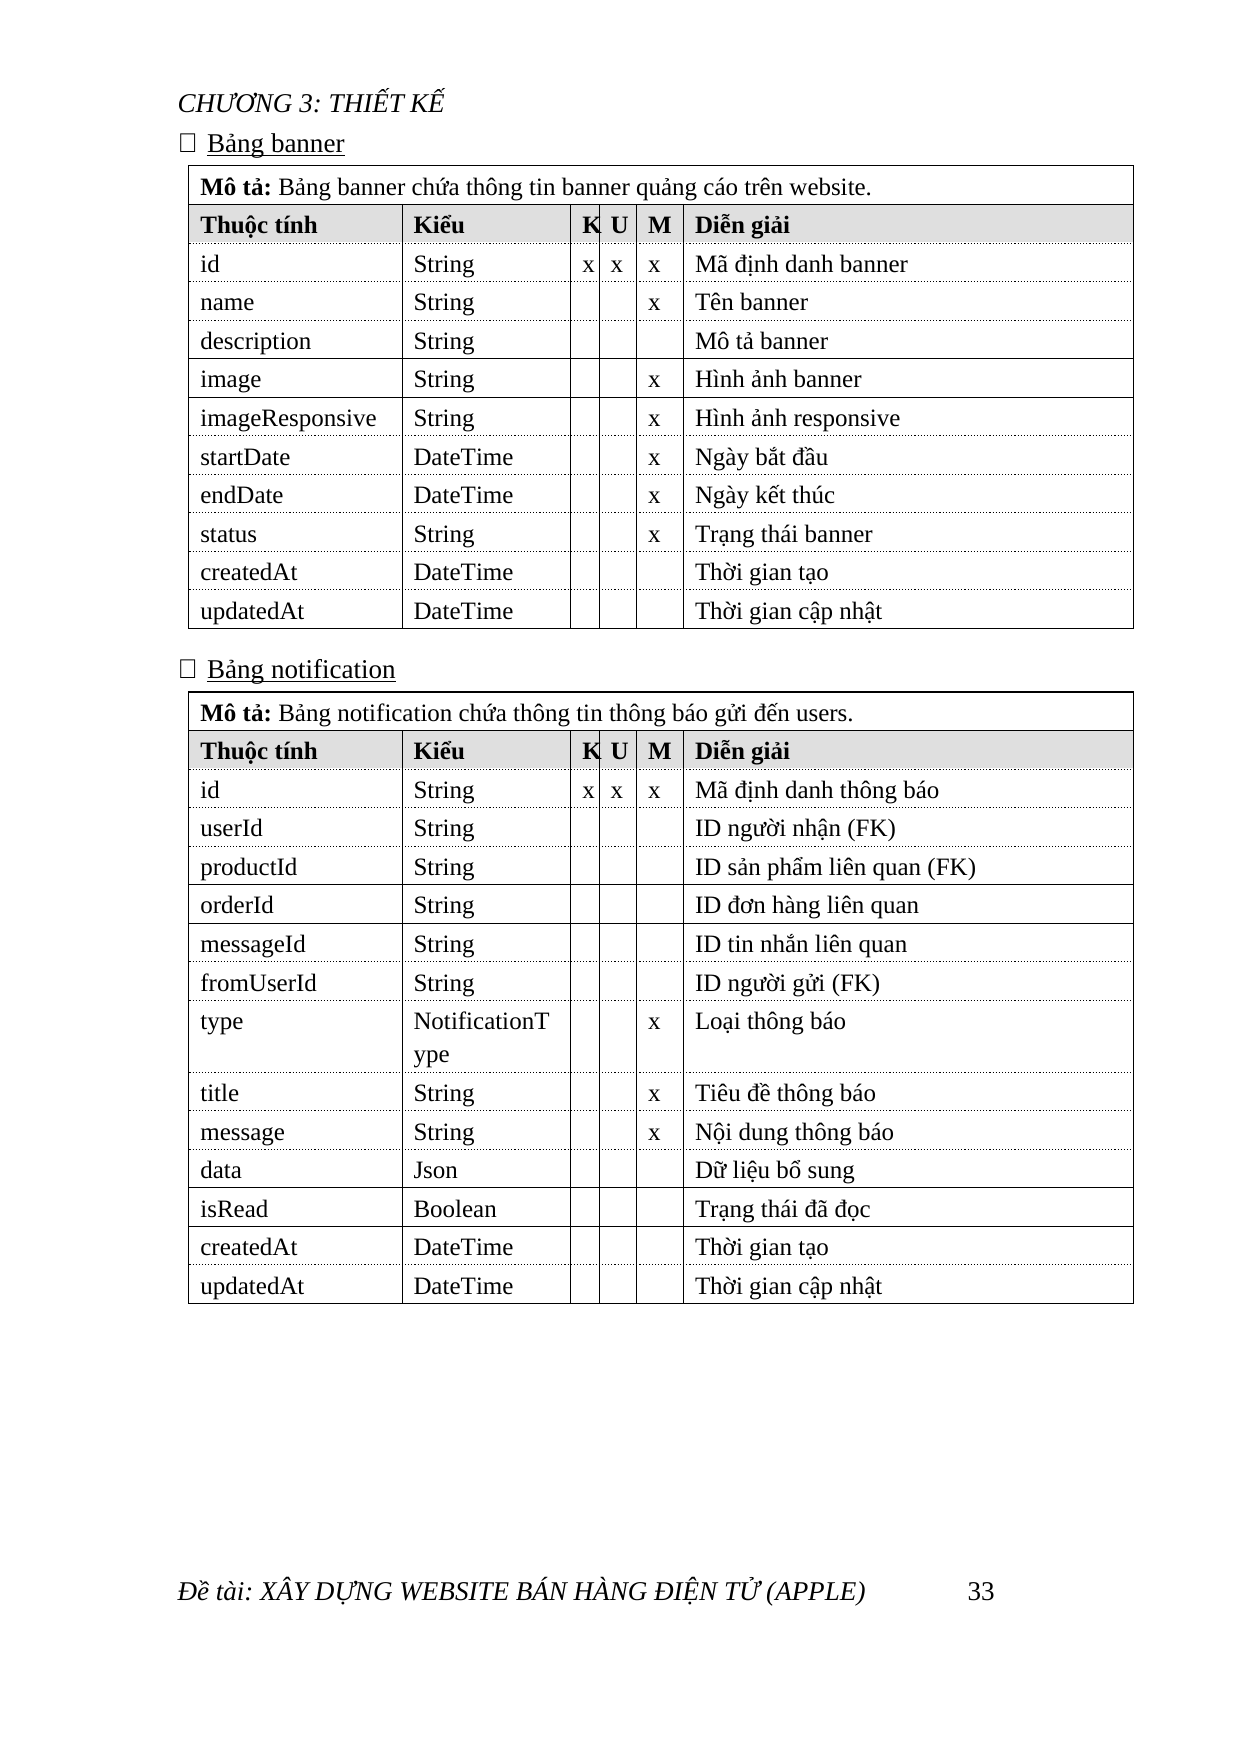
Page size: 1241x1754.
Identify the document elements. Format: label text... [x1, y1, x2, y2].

table_cell [637, 846, 683, 884]
table_cell String [403, 243, 570, 281]
table_cell DateTime [403, 551, 570, 589]
table_cell x [600, 243, 636, 281]
table_cell [600, 846, 636, 884]
table_cell U [600, 205, 636, 242]
table_cell DateTime [403, 1227, 570, 1264]
table_cell [571, 1072, 599, 1110]
table_cell [637, 807, 683, 846]
table_cell messageId [189, 924, 402, 961]
table_cell String [403, 807, 570, 846]
table_cell [637, 1188, 683, 1226]
text Bảng banner [177, 128, 1122, 159]
table_cell Thời gian tạo [684, 551, 1133, 589]
table_cell [600, 1149, 636, 1187]
table_cell imageResponsive [189, 398, 402, 435]
table_cell ID đơn hàng liên quan [684, 885, 1133, 923]
table_cell Thuộc tính [189, 205, 402, 242]
table_cell [571, 281, 599, 319]
table_cell [637, 589, 683, 628]
table_cell [637, 320, 683, 358]
table_cell description [189, 320, 402, 358]
table_cell M [637, 205, 683, 242]
table_cell String [403, 769, 570, 807]
table_cell [571, 807, 599, 846]
table_cell type [189, 1000, 402, 1072]
table_cell String [403, 359, 570, 397]
table_cell DateTime [403, 1264, 570, 1303]
table_cell x [637, 474, 683, 512]
table_cell [571, 551, 599, 589]
table_cell Thời gian cập nhật [684, 589, 1133, 628]
table_cell DateTime [403, 589, 570, 628]
table_cell Json [403, 1149, 570, 1187]
table_cell Thời gian cập nhật [684, 1264, 1133, 1303]
table_cell [571, 359, 599, 397]
table_cell String [403, 961, 570, 1000]
table_cell endDate [189, 474, 402, 512]
table_cell updatedAt [189, 589, 402, 628]
table_cell [600, 551, 636, 589]
table_cell updatedAt [189, 1264, 402, 1303]
table_cell [571, 846, 599, 884]
table_cell x [637, 769, 683, 807]
table_cell ID người nhận (FK) [684, 807, 1133, 846]
table_cell [637, 551, 683, 589]
table_cell ID người gửi (FK) [684, 961, 1133, 1000]
table_cell productId [189, 846, 402, 884]
table_cell ID tin nhắn liên quan [684, 924, 1133, 961]
table_cell [571, 512, 599, 551]
table_cell title [189, 1072, 402, 1110]
table_cell [600, 474, 636, 512]
table_cell Trạng thái banner [684, 512, 1133, 551]
table_cell Kiểu [403, 731, 570, 768]
table_cell [571, 435, 599, 474]
table_cell [571, 1000, 599, 1072]
table_cell Mã định danh thông báo [684, 769, 1133, 807]
table_cell [600, 885, 636, 923]
table_cell [600, 398, 636, 435]
table_cell Hình ảnh responsive [684, 398, 1133, 435]
table_cell [571, 320, 599, 358]
table_cell ID sản phẩm liên quan (FK) [684, 846, 1133, 884]
table_cell [571, 1149, 599, 1187]
table_cell Mã định danh banner [684, 243, 1133, 281]
table_cell [600, 281, 636, 319]
table_cell [571, 885, 599, 923]
table_cell [571, 589, 599, 628]
table_cell [571, 398, 599, 435]
table_cell x [637, 435, 683, 474]
table_cell String [403, 512, 570, 551]
table_cell NotificationType [403, 1000, 570, 1072]
table_header Mô tả: Bảng banner chứa thông tin banner quảng cáo trên website. [189, 166, 1133, 204]
table_cell x [571, 243, 599, 281]
table_cell U [600, 731, 636, 768]
table_cell [600, 512, 636, 551]
table_cell [600, 589, 636, 628]
table_cell DateTime [403, 474, 570, 512]
table_cell [637, 1149, 683, 1187]
table_cell [600, 1000, 636, 1072]
table_cell String [403, 924, 570, 961]
table_cell Diễn giải [684, 731, 1133, 768]
table_cell message [189, 1110, 402, 1149]
table_cell String [403, 1072, 570, 1110]
table_cell [600, 1188, 636, 1226]
table_cell [571, 924, 599, 961]
table_cell Ngày bắt đầu [684, 435, 1133, 474]
table_cell x [637, 243, 683, 281]
table_cell Hình ảnh banner [684, 359, 1133, 397]
table_cell image [189, 359, 402, 397]
table_cell [600, 924, 636, 961]
table_cell [600, 1072, 636, 1110]
table_cell [637, 885, 683, 923]
table_cell Kiểu [403, 205, 570, 242]
table_cell Tiêu đề thông báo [684, 1072, 1133, 1110]
table_cell [637, 1227, 683, 1264]
table_cell fromUserId [189, 961, 402, 1000]
table_cell name [189, 281, 402, 319]
table_cell x [600, 769, 636, 807]
table_cell [571, 1188, 599, 1226]
table_cell Thuộc tính [189, 731, 402, 768]
table_cell String [403, 1110, 570, 1149]
table_cell [600, 1110, 636, 1149]
table_cell Diễn giải [684, 205, 1133, 242]
table_cell orderId [189, 885, 402, 923]
table_cell id [189, 769, 402, 807]
table_cell Thời gian tạo [684, 1227, 1133, 1264]
table_cell String [403, 281, 570, 319]
table_cell userId [189, 807, 402, 846]
table_cell x [637, 359, 683, 397]
table_cell [600, 1227, 636, 1264]
table_cell createdAt [189, 551, 402, 589]
table_cell String [403, 320, 570, 358]
table_cell x [571, 769, 599, 807]
table_cell Boolean [403, 1188, 570, 1226]
table_cell [600, 435, 636, 474]
table_cell [571, 1110, 599, 1149]
table_cell [600, 1264, 636, 1303]
table_cell [637, 924, 683, 961]
table_header Mô tả: Bảng notification chứa thông tin thông báo gửi đến users. [189, 693, 1133, 730]
table_cell [637, 1264, 683, 1303]
table_cell [571, 474, 599, 512]
table_cell String [403, 885, 570, 923]
table_cell [571, 1264, 599, 1303]
table_cell [571, 1227, 599, 1264]
table_cell K [571, 205, 599, 242]
table_cell Nội dung thông báo [684, 1110, 1133, 1149]
table_cell x [637, 1110, 683, 1149]
text Bảng notification [177, 654, 1122, 685]
table_cell x [637, 1072, 683, 1110]
table_cell status [189, 512, 402, 551]
table_cell Dữ liệu bổ sung [684, 1149, 1133, 1187]
table_cell Ngày kết thúc [684, 474, 1133, 512]
table_cell isRead [189, 1188, 402, 1226]
table_cell x [637, 1000, 683, 1072]
table_cell [571, 961, 599, 1000]
table_cell [600, 961, 636, 1000]
table_cell String [403, 846, 570, 884]
table_cell String [403, 398, 570, 435]
table_cell x [637, 398, 683, 435]
table_cell Trạng thái đã đọc [684, 1188, 1133, 1226]
table_cell [600, 359, 636, 397]
table_cell DateTime [403, 435, 570, 474]
table_cell x [637, 281, 683, 319]
table_cell [600, 807, 636, 846]
table_cell id [189, 243, 402, 281]
table_cell startDate [189, 435, 402, 474]
table_cell data [189, 1149, 402, 1187]
table_cell Loại thông báo [684, 1000, 1133, 1072]
table_cell createdAt [189, 1227, 402, 1264]
table_cell Mô tả banner [684, 320, 1133, 358]
table_cell K [571, 731, 599, 768]
table_cell M [637, 731, 683, 768]
table_cell [600, 320, 636, 358]
table_cell x [637, 512, 683, 551]
table_cell Tên banner [684, 281, 1133, 319]
table_cell [637, 961, 683, 1000]
